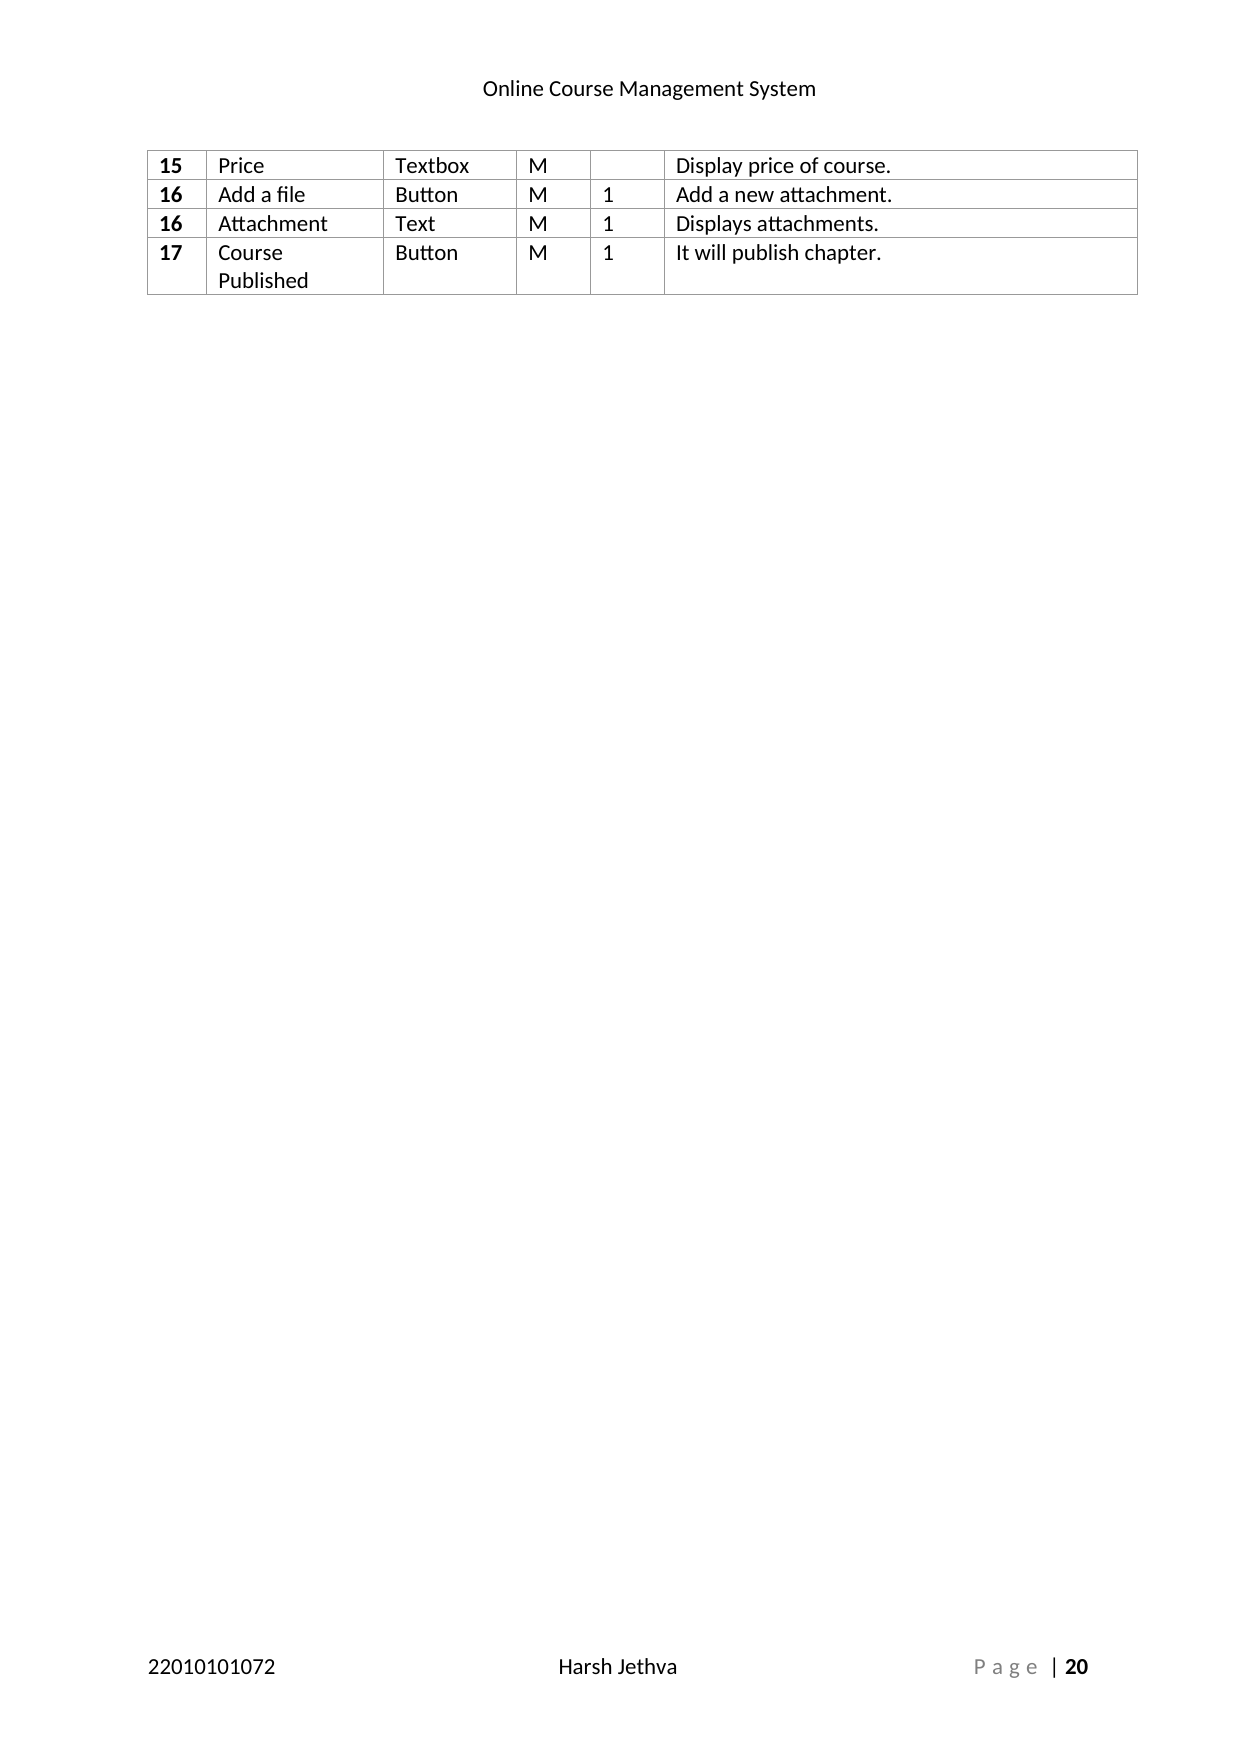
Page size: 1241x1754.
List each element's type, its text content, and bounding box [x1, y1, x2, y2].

table_cell It will publish chapter. [665, 238, 1137, 294]
table_cell Displays attachments. [665, 209, 1137, 237]
table_cell Add a file [207, 180, 383, 208]
table_cell Course Published [207, 238, 383, 294]
table_cell M [517, 151, 590, 179]
table_cell Textbox [384, 151, 516, 179]
table_cell M [517, 238, 590, 294]
table_cell Text [384, 209, 516, 237]
table_cell 16 [148, 209, 206, 237]
table_cell [591, 151, 664, 179]
table_cell Price [207, 151, 383, 179]
table_cell M [517, 209, 590, 237]
table_cell Add a new attachment. [665, 180, 1137, 208]
table_cell 16 [148, 180, 206, 208]
table_cell Button [384, 180, 516, 208]
table_cell Button [384, 238, 516, 294]
table_cell 17 [148, 238, 206, 294]
table_cell Attachment [207, 209, 383, 237]
table_cell M [517, 180, 590, 208]
table_cell 1 [591, 180, 664, 208]
table_cell 1 [591, 209, 664, 237]
table_cell Display price of course. [665, 151, 1137, 179]
table_cell 15 [148, 151, 206, 179]
table_cell 1 [591, 238, 664, 294]
